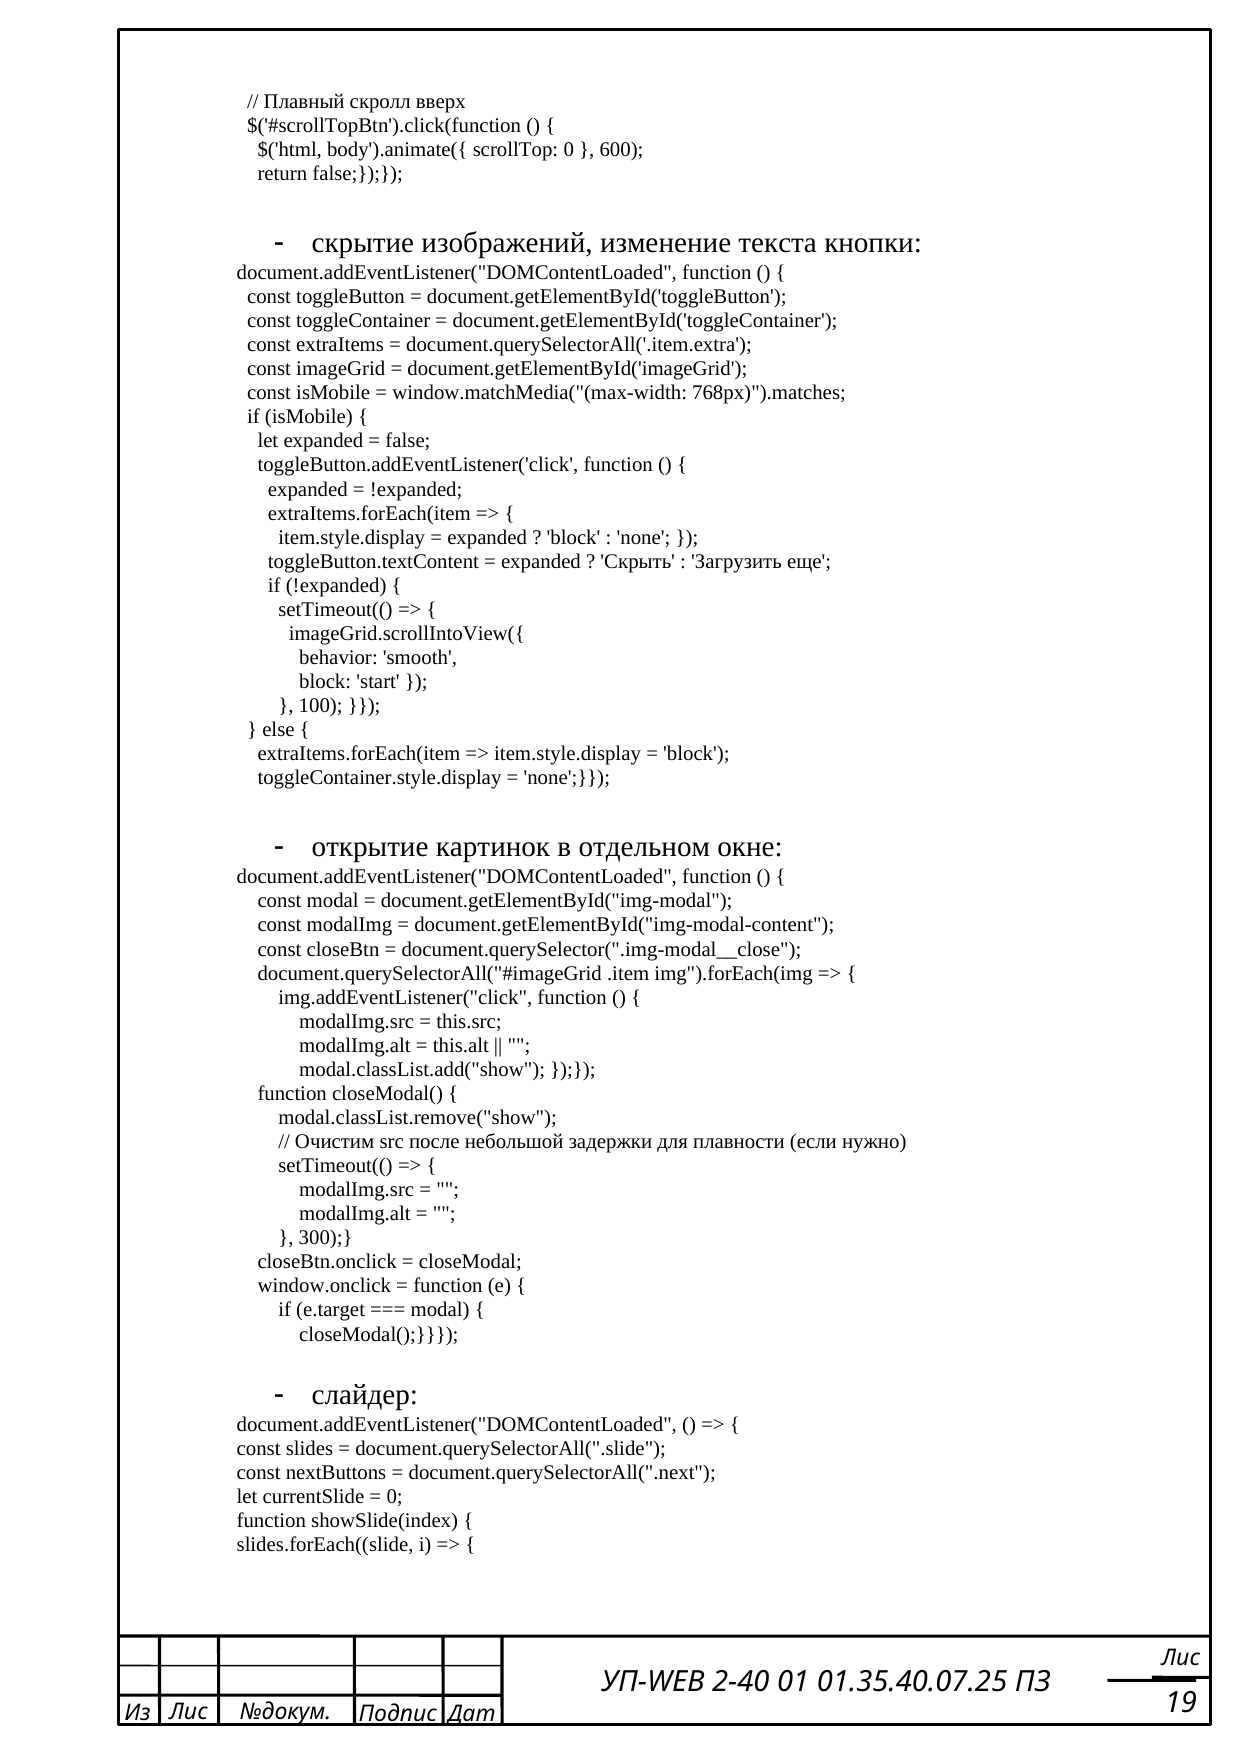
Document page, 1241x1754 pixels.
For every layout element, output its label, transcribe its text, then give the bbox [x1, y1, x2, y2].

text closeBtn.onclick = closeModal; [148, 1249, 1181, 1273]
list открытие картинок в отдельном окне: [274, 827, 1181, 864]
text img.addEventListener("click", function () { [148, 984, 1181, 1009]
text function closeModal() { [148, 1081, 1181, 1105]
text extraItems.forEach(item => { [148, 501, 1181, 524]
text closeModal();}}}); [148, 1321, 1181, 1346]
text const toggleContainer = document.getElementById('toggleContainer'); [148, 308, 1181, 332]
text toggleButton.textContent = expanded ? 'Скрыть' : 'Загрузить еще'; [148, 549, 1181, 573]
text }, 100); }}); [148, 693, 1181, 717]
text const nextButtons = document.querySelectorAll(".next"); [148, 1460, 1181, 1484]
text modalImg.alt = ""; [148, 1201, 1181, 1225]
text const modal = document.getElementById("img-modal"); [148, 888, 1181, 912]
text let expanded = false; [148, 428, 1181, 452]
text return false;});}); [148, 161, 1181, 185]
text setTimeout(() => { [148, 1153, 1181, 1177]
text behavior: 'smooth', [148, 645, 1181, 669]
text $('html, body').animate({ scrollTop: 0 }, 600); [148, 137, 1181, 161]
text item.style.display = expanded ? 'block' : 'none'; }); [148, 524, 1181, 549]
text modal.classList.add("show"); });}); [148, 1057, 1181, 1081]
text slides.forEach((slide, i) => { [148, 1532, 1181, 1556]
text if (!expanded) { [148, 573, 1181, 597]
text toggleButton.addEventListener('click', function () { [148, 452, 1181, 476]
text if (e.target === modal) { [148, 1297, 1181, 1321]
text const imageGrid = document.getElementById('imageGrid'); [148, 356, 1181, 380]
text document.querySelectorAll("#imageGrid .item img").forEach(img => { [148, 961, 1181, 984]
text document.addEventListener("DOMContentLoaded", function () { [148, 864, 1181, 888]
text block: 'start' }); [148, 669, 1181, 693]
text const slides = document.querySelectorAll(".slide"); [148, 1436, 1181, 1460]
text extraItems.forEach(item => item.style.display = 'block'); [148, 741, 1181, 765]
text setTimeout(() => { [148, 597, 1181, 621]
list слайдер: [274, 1374, 1181, 1412]
text // Очистим src после небольшой задержки для плавности (если нужно) [148, 1129, 1181, 1153]
text imageGrid.scrollIntoView({ [148, 621, 1181, 645]
text modal.classList.remove("show"); [148, 1105, 1181, 1129]
text document.addEventListener("DOMContentLoaded", () => { [148, 1412, 1181, 1436]
list скрытие изображений, изменение текста кнопки: [274, 222, 1181, 260]
text modalImg.alt = this.alt || ""; [148, 1033, 1181, 1057]
text }, 300);} [148, 1225, 1181, 1249]
text toggleContainer.style.display = 'none';}}); [148, 765, 1181, 789]
text function showSlide(index) { [148, 1508, 1181, 1532]
text $('#scrollTopBtn').click(function () { [148, 113, 1181, 137]
text let currentSlide = 0; [148, 1484, 1181, 1508]
text // Плавный скролл вверх [148, 89, 1181, 113]
text document.addEventListener("DOMContentLoaded", function () { [148, 260, 1181, 284]
text const extraItems = document.querySelectorAll('.item.extra'); [148, 332, 1181, 356]
text if (isMobile) { [148, 404, 1181, 428]
text const modalImg = document.getElementById("img-modal-content"); [148, 912, 1181, 936]
text const toggleButton = document.getElementById('toggleButton'); [148, 284, 1181, 308]
text modalImg.src = ""; [148, 1177, 1181, 1201]
text const closeBtn = document.querySelector(".img-modal__close"); [148, 936, 1181, 961]
text window.onclick = function (e) { [148, 1273, 1181, 1297]
text const isMobile = window.matchMedia("(max-width: 768px)").matches; [148, 380, 1181, 404]
text expanded = !expanded; [148, 476, 1181, 501]
text modalImg.src = this.src; [148, 1009, 1181, 1033]
text } else { [148, 717, 1181, 741]
